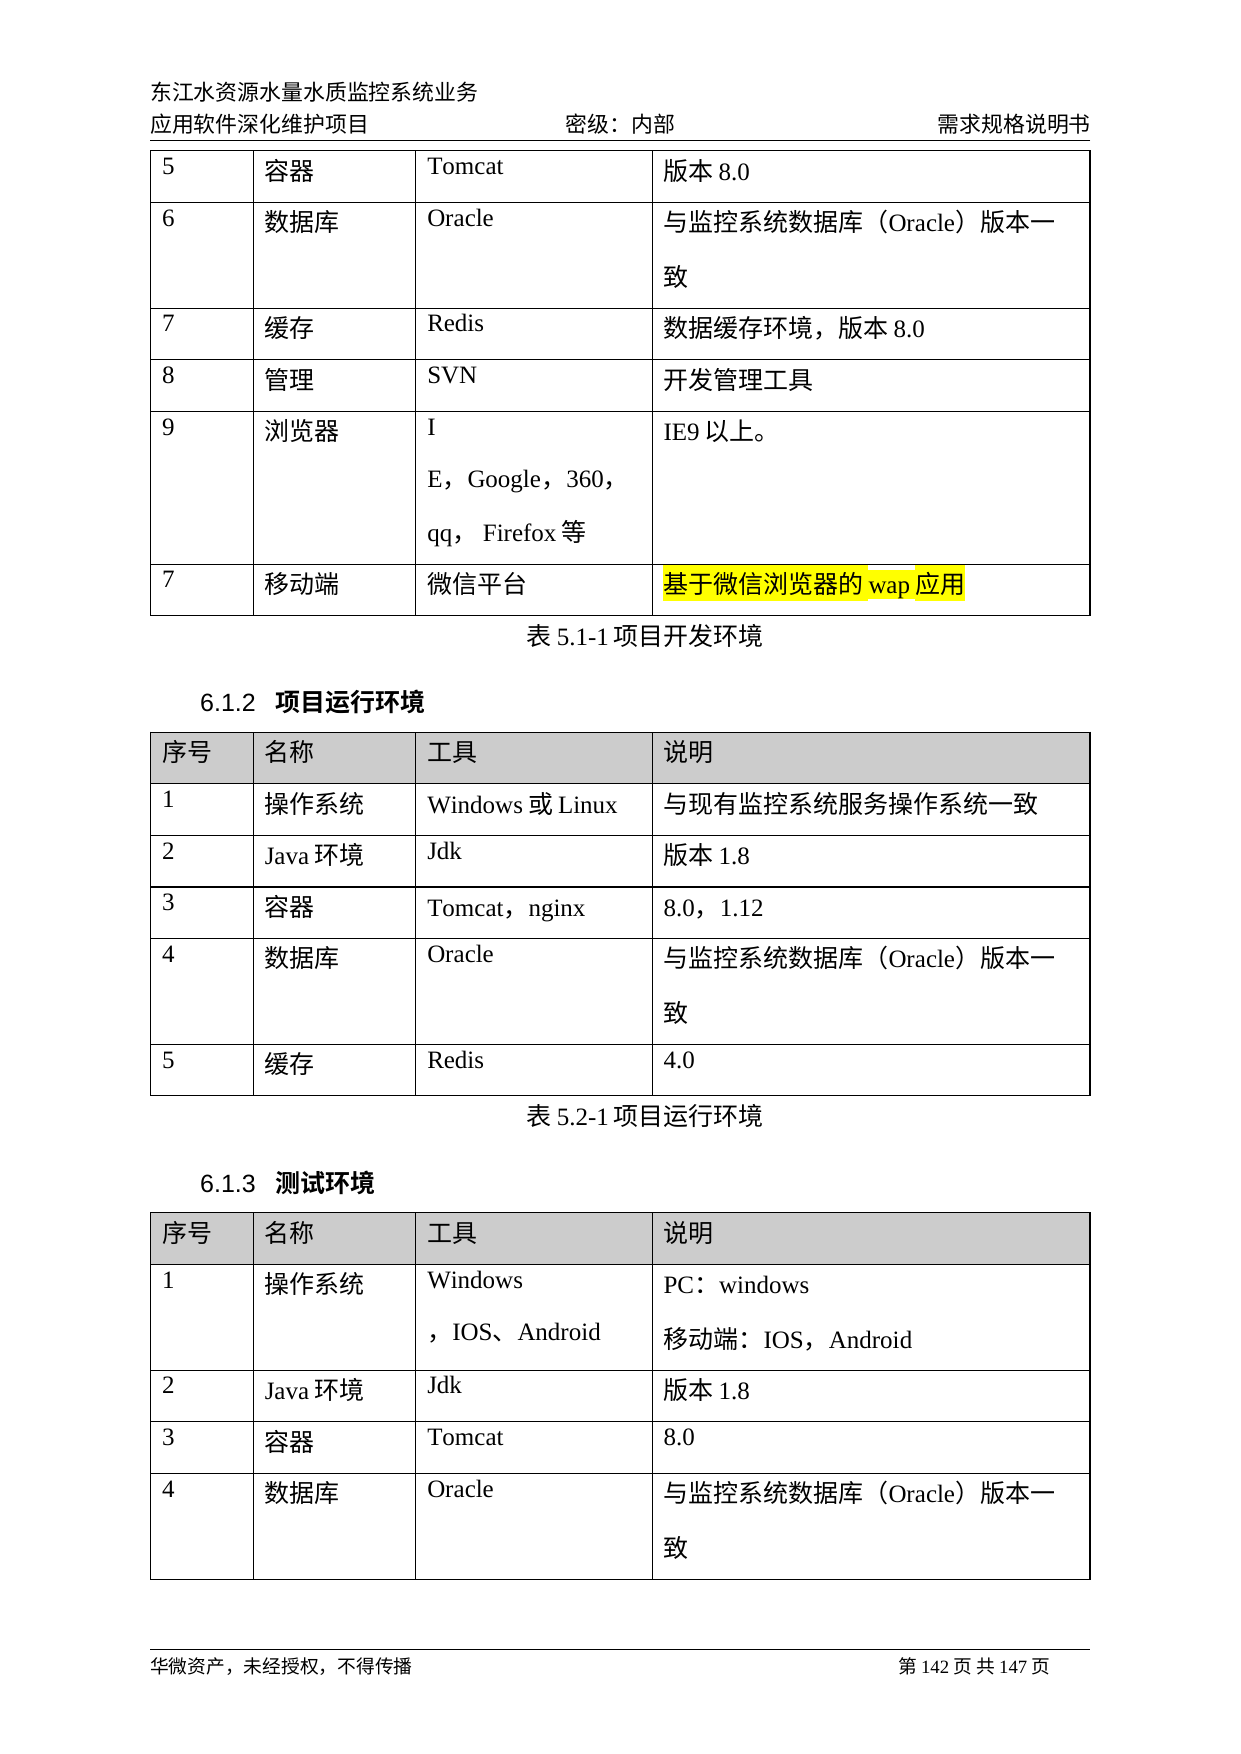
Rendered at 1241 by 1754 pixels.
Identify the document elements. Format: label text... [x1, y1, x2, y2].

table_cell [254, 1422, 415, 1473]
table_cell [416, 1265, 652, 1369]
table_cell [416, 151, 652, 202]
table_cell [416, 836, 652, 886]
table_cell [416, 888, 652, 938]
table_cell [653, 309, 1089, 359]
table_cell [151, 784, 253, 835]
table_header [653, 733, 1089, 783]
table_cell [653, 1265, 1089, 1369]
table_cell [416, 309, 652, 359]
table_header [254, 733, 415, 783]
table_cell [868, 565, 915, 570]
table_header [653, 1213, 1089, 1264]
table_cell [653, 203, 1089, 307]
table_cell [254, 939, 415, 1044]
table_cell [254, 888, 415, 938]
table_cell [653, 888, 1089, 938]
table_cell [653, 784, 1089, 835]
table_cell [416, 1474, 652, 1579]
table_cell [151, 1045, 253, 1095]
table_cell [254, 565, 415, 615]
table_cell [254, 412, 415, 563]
subtitle 项目运行环境 [200, 683, 1090, 719]
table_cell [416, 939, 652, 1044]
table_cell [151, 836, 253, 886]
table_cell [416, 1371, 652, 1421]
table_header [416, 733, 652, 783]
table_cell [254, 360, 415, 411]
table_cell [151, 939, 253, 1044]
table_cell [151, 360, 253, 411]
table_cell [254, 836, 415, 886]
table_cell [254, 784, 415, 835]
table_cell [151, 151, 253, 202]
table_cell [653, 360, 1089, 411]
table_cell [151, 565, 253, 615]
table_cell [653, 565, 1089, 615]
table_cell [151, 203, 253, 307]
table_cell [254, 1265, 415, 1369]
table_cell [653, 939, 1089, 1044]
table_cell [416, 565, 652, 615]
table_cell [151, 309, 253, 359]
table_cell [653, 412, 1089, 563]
list 表5.1-1项目开发环境 [150, 616, 1090, 652]
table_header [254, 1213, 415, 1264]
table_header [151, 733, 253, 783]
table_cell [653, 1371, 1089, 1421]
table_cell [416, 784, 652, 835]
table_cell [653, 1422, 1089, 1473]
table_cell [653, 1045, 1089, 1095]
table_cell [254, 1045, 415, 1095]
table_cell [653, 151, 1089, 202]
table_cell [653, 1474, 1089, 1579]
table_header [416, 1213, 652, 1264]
list 表5.2-1项目运行环境 [150, 1096, 1090, 1133]
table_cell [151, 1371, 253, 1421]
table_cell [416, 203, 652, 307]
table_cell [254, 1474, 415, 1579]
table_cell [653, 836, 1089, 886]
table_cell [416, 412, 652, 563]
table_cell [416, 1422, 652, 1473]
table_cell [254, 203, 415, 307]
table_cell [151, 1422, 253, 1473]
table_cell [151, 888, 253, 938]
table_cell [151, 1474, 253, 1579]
subtitle 测试环境 [200, 1163, 1090, 1199]
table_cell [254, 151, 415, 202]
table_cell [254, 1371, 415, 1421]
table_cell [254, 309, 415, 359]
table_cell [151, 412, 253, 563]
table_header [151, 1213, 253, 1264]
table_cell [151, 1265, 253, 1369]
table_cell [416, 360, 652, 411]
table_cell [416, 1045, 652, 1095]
